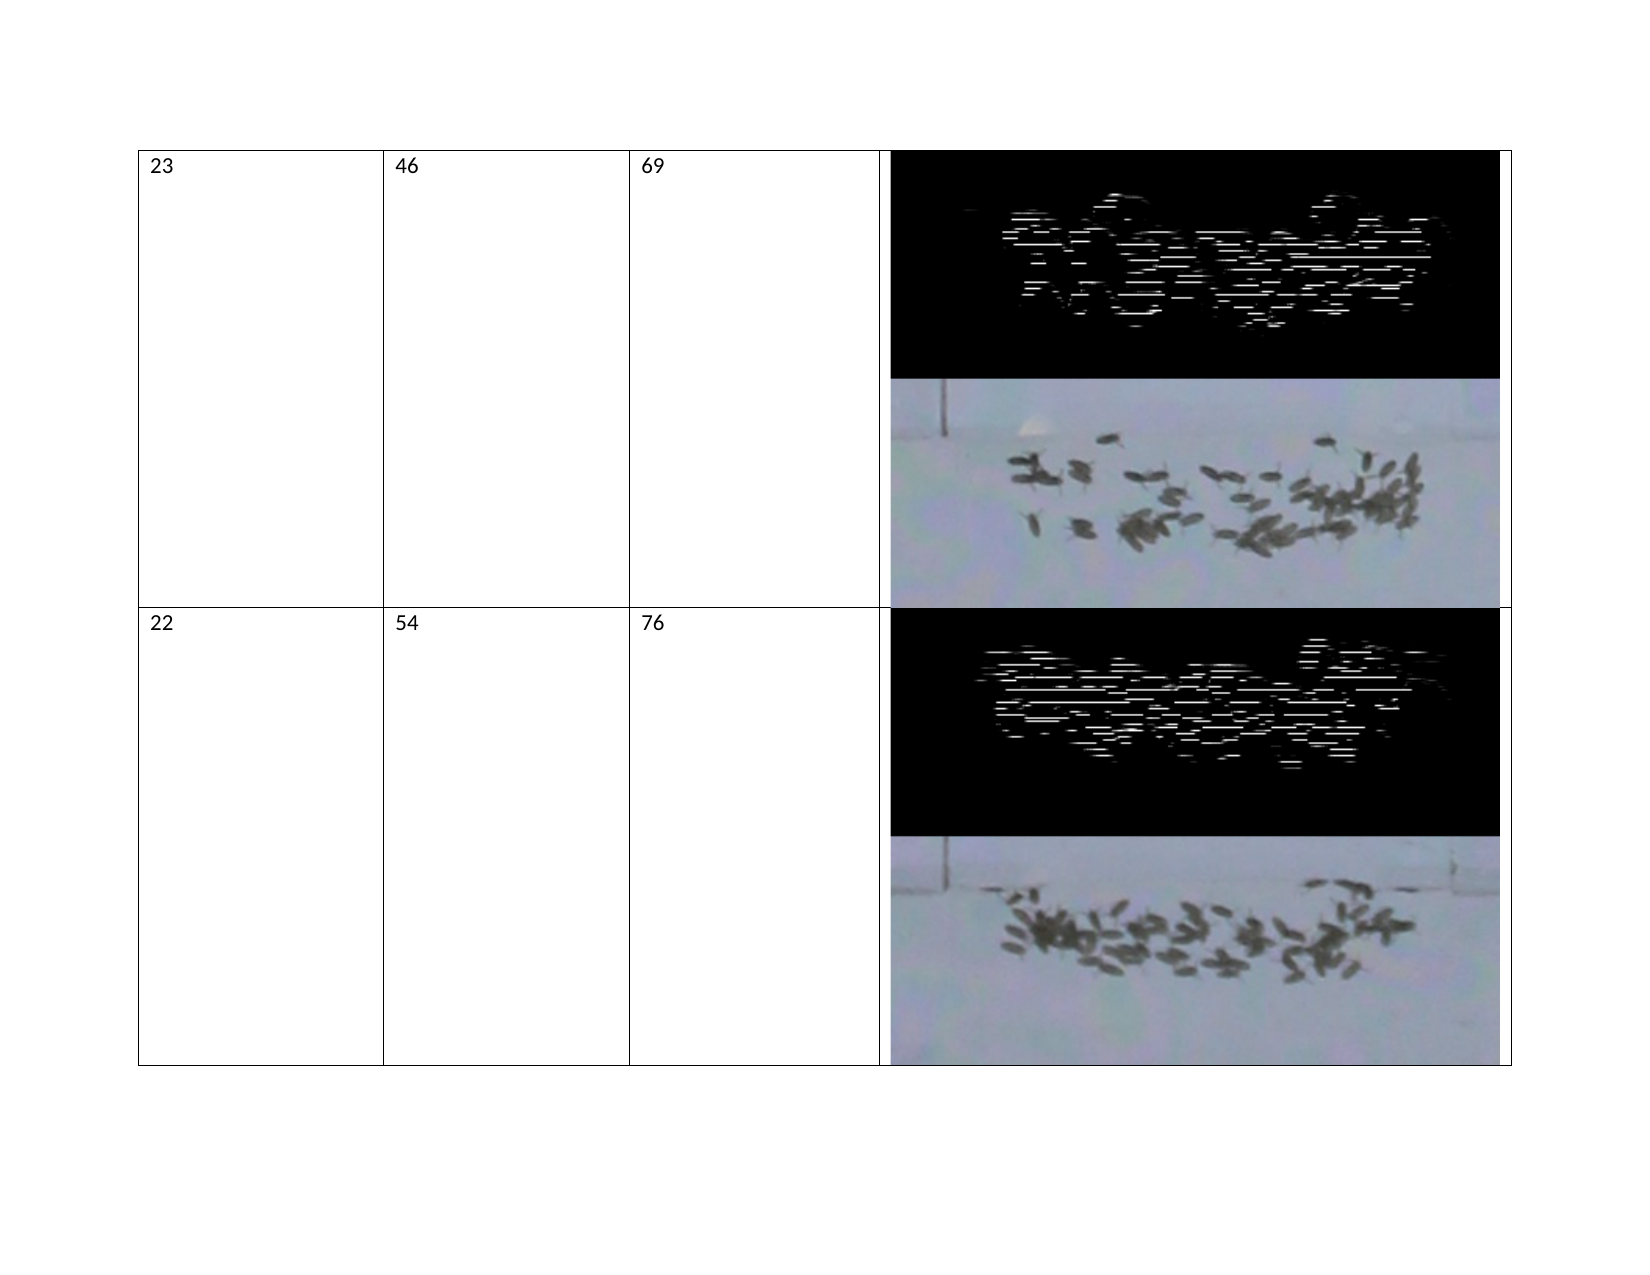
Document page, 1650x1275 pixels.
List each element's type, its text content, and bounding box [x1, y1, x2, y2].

table_cell 76 [630, 608, 879, 1064]
table_cell [1500, 608, 1511, 1064]
table_cell 22 [139, 608, 383, 1064]
table_cell 46 [384, 151, 629, 607]
table_cell [1500, 151, 1511, 607]
table_cell [880, 608, 890, 1064]
picture [890, 151, 1500, 1065]
table_cell 23 [139, 151, 383, 607]
table_cell 54 [384, 608, 629, 1064]
table_cell [880, 151, 890, 607]
table_cell 69 [630, 151, 879, 607]
